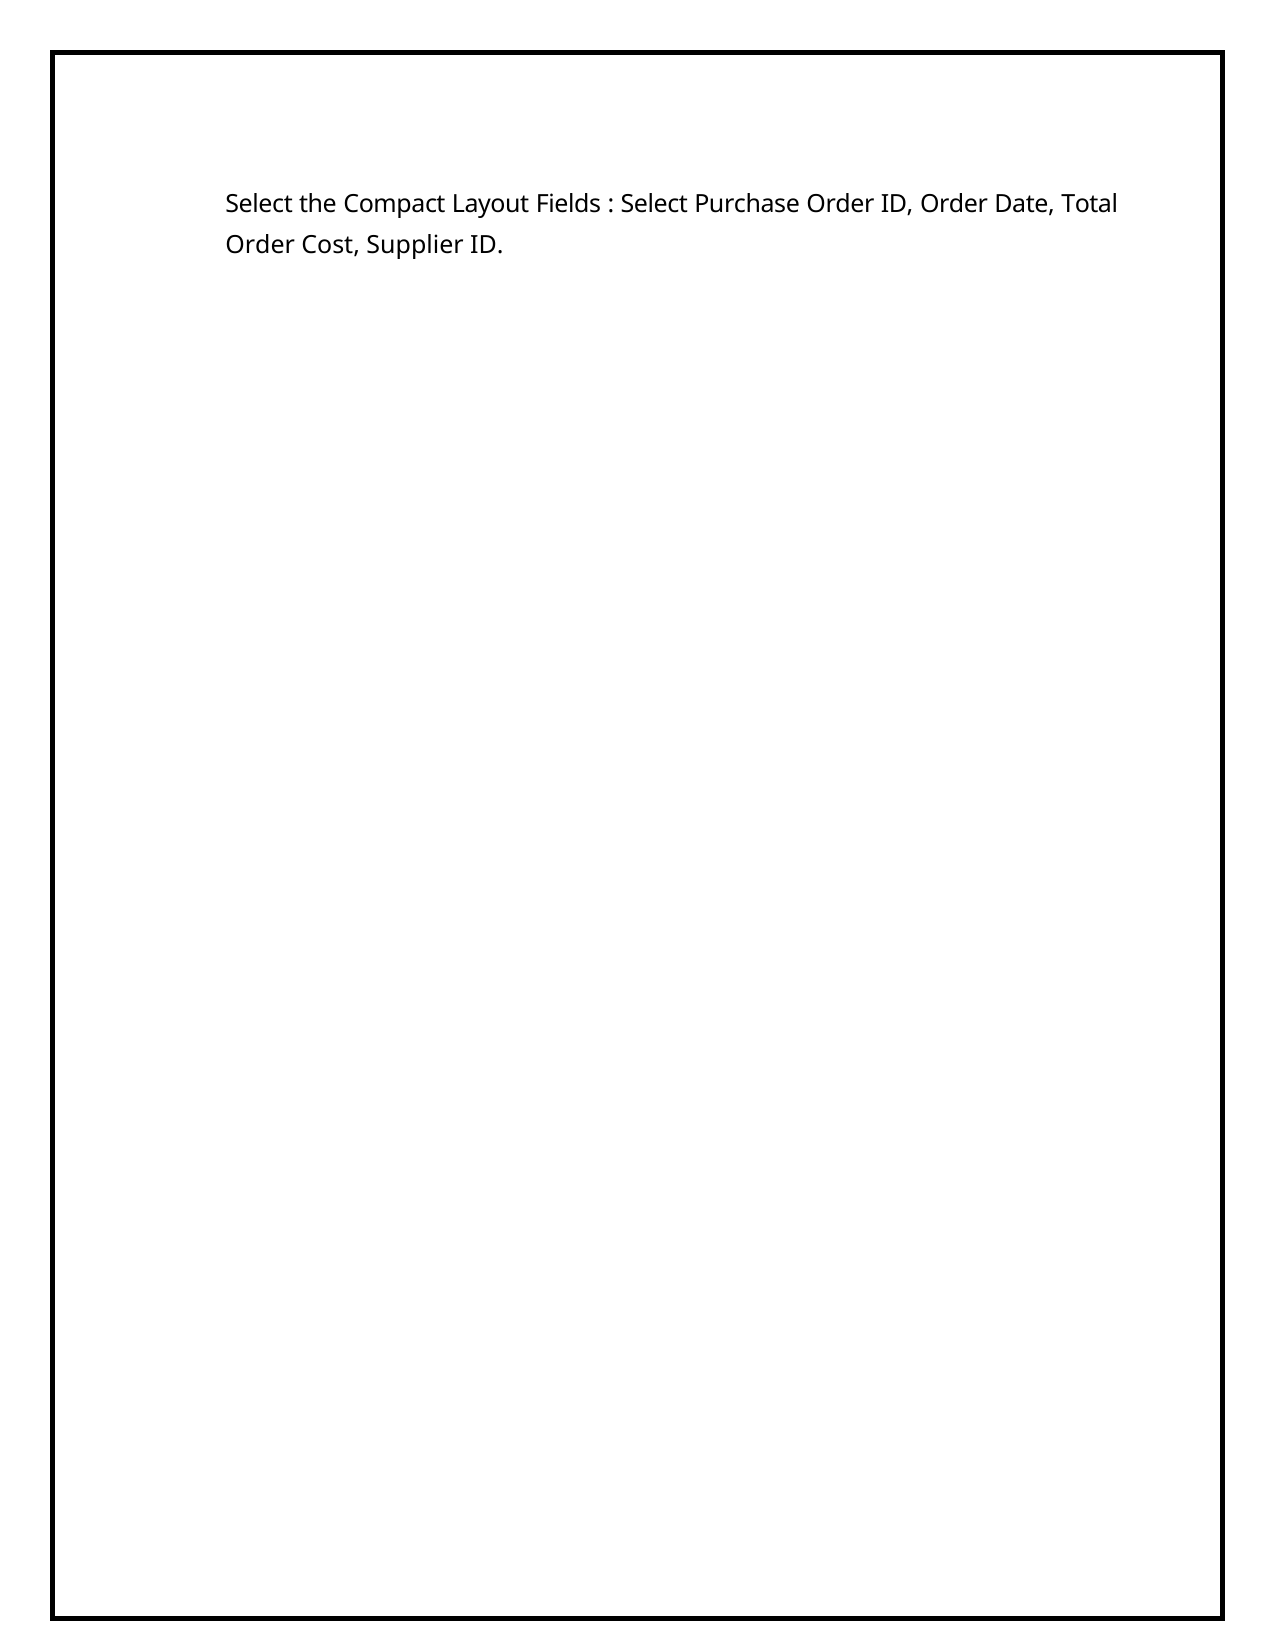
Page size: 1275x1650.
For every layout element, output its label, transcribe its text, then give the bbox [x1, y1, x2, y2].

text Select the Compact Layout Fields : Select Purchase Order ID, Order Date, Total Order Cost, Supplier ID. [225, 185, 1120, 261]
